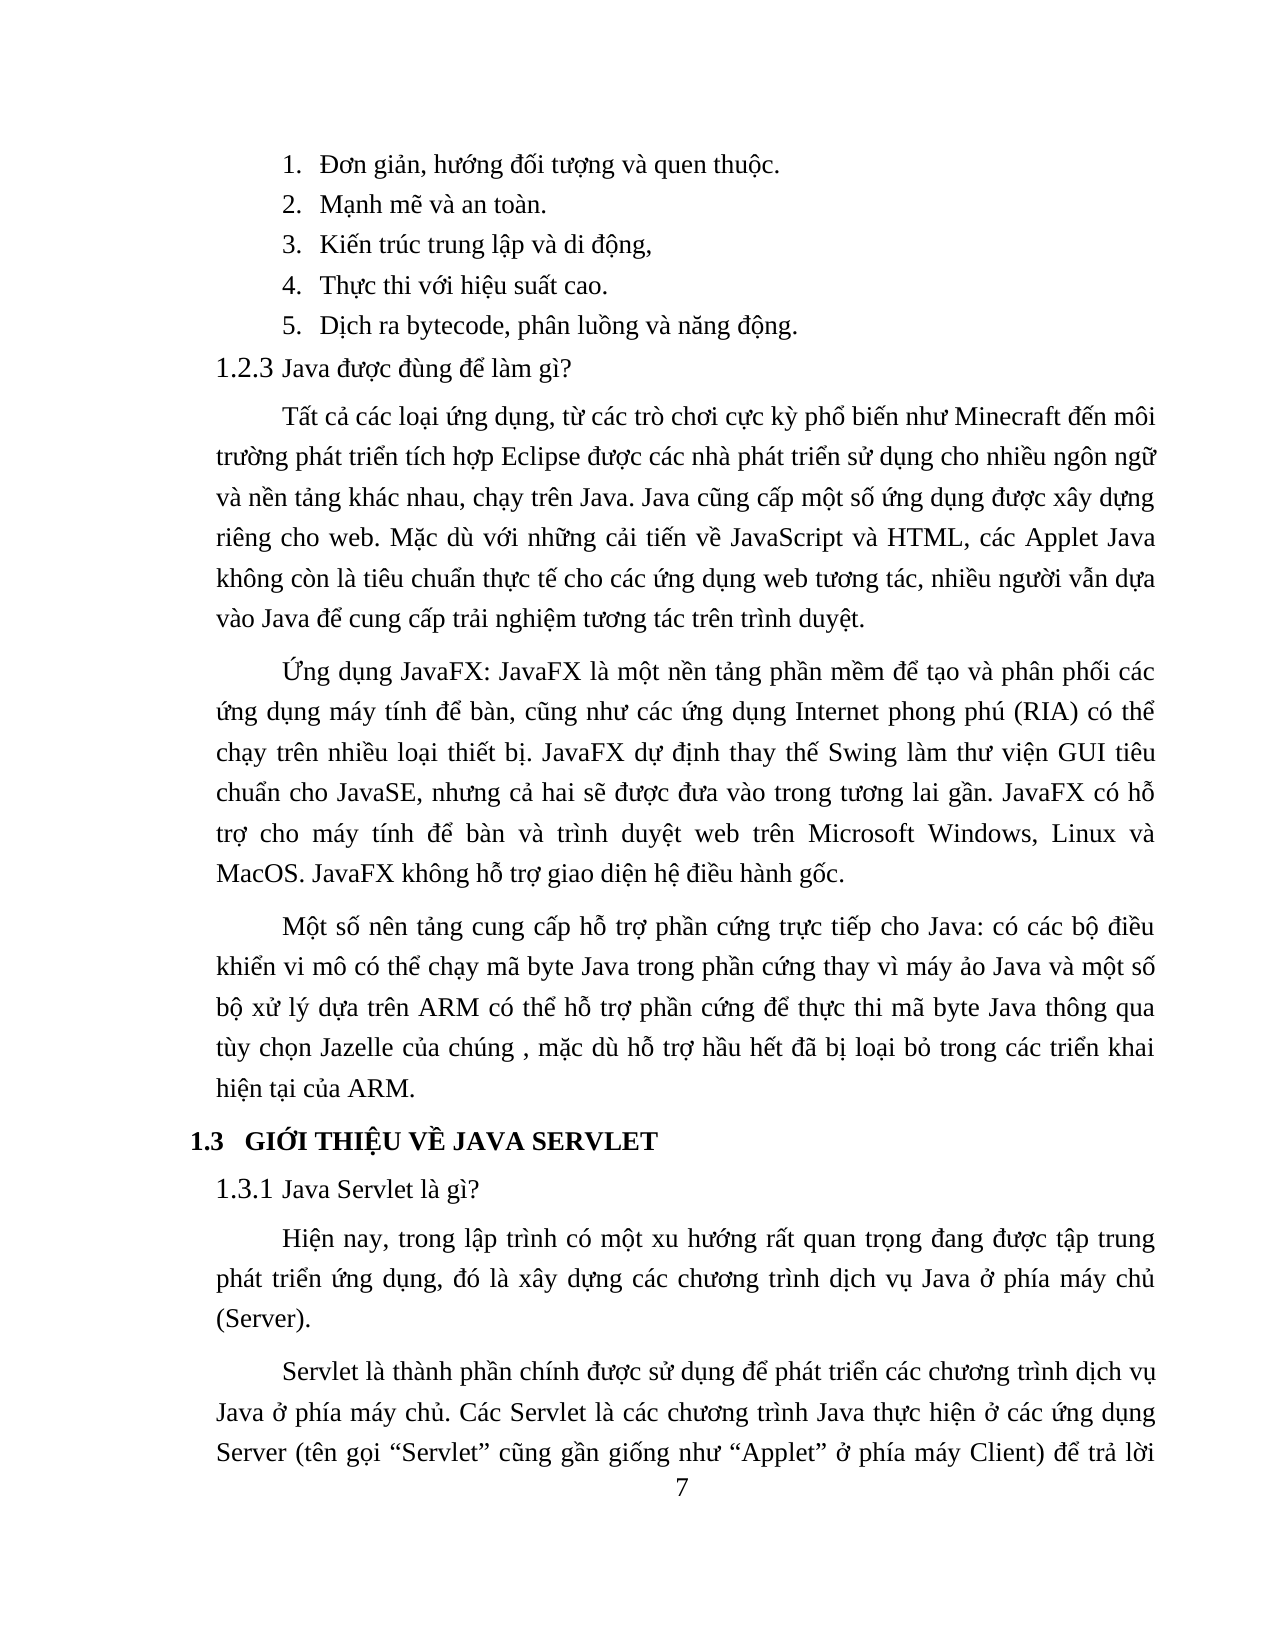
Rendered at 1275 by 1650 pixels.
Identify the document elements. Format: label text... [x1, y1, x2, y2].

list Java Servlet là gì? [244, 1171, 1157, 1205]
list Một số nên tảng cung cấp hỗ trợ phần cứng trực tiếp cho Java: có các bộ điều khiển vi mô có thể chạy mã byte Java trong phần cứng thay vì máy ảo Java và một số bộ xử lý dựa trên ARM có thể hỗ trợ phần cứng để thực thi mã byte Java thông qua tùy chọn Jazelle của chúng , mặc dù hỗ trợ hầu hết đã bị loại bỏ trong các triển khai hiện tại của ARM. [216, 910, 1157, 1103]
list Ứng dụng JavaFX: JavaFX là một nền tảng phần mềm để tạo và phân phối các ứng dụng máy tính để bàn, cũng như các ứng dụng Internet phong phú (RIA) có thể chạy trên nhiều loại thiết bị. JavaFX dự định thay thế Swing làm thư viện GUI tiêu chuẩn cho JavaSE, nhưng cả hai sẽ được đưa vào trong tương lai gần. JavaFX có hỗ trợ cho máy tính để bàn và trình duyệt web trên Microsoft Windows, Linux và MacOS. JavaFX không hỗ trợ giao diện hệ điều hành gốc. [216, 655, 1157, 888]
list Thực thi với hiệu suất cao. [282, 269, 1157, 300]
list Dịch ra bytecode, phân luồng và năng động. [282, 309, 1157, 341]
list Đơn giản, hướng đối tượng và quen thuộc. [282, 148, 1157, 179]
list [216, 1355, 1157, 1467]
list Kiến trúc trung lập và di động, [282, 228, 1157, 260]
list GIỚI THIỆU VỀ JAVA SERVLET [207, 1125, 1157, 1156]
list Mạnh mẽ và an toàn. [282, 188, 1157, 219]
list Java được đùng để làm gì? [244, 350, 1157, 383]
list Tất cả các loại ứng dụng, từ các trò chơi cực kỳ phổ biến như Minecraft đến môi trường phát triển tích hợp Eclipse được các nhà phát triển sử dụng cho nhiều ngôn ngữ và nền tảng khác nhau, chạy trên Java. Java cũng cấp một số ứng dụng được xây dựng riêng cho web. Mặc dù với những cải tiến về JavaScript và HTML, các Applet Java không còn là tiêu chuẩn thực tế cho các ứng dụng web tương tác, nhiều người vẫn dựa vào Java để cung cấp trải nghiệm tương tác trên trình duyệt. [216, 400, 1157, 633]
list Hiện nay, trong lập trình có một xu hướng rất quan trọng đang được tập trung phát triển ứng dụng, đó là xây dựng các chương trình dịch vụ Java ở phía máy chủ (Server). [216, 1222, 1157, 1334]
